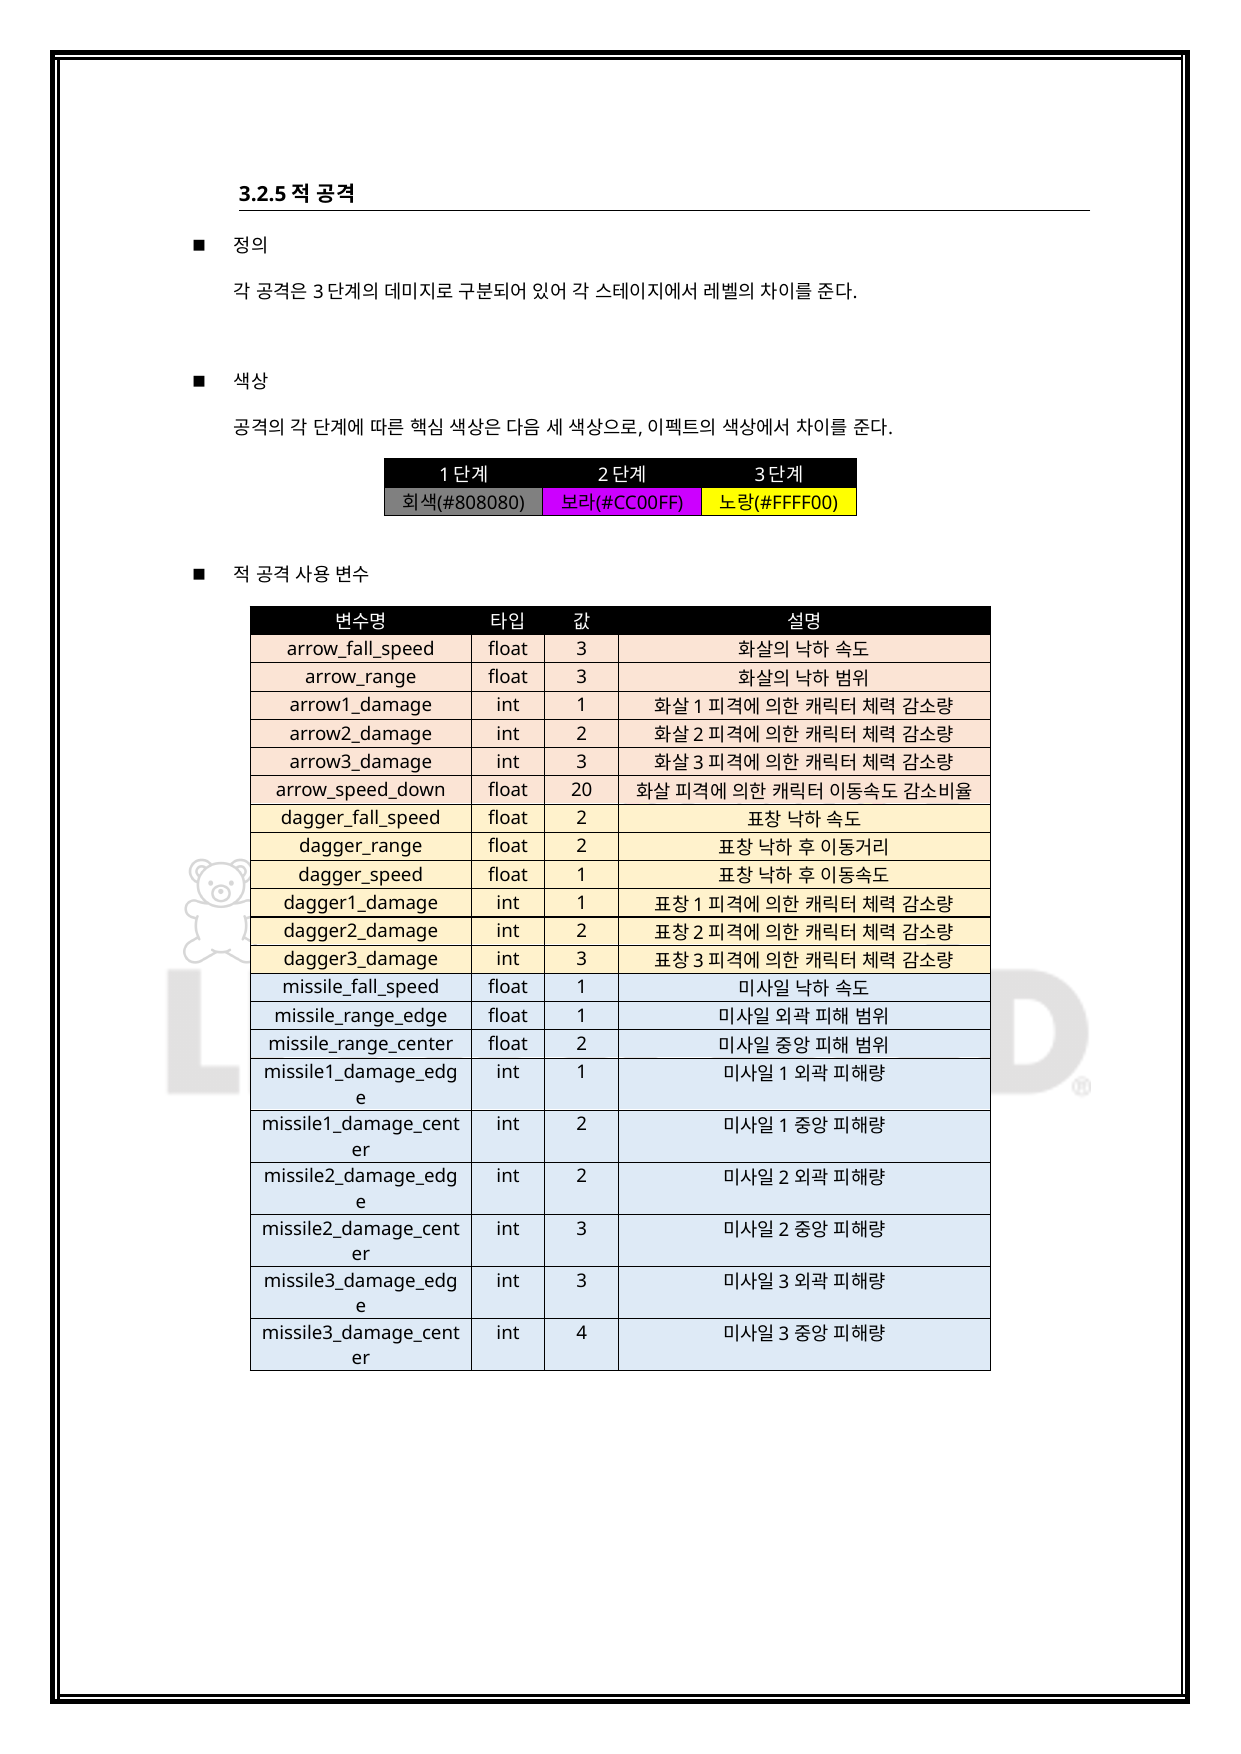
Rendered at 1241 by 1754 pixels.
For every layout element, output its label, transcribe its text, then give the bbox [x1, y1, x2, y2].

table_header 설명 [619, 607, 990, 634]
table_cell dagger1_damage [251, 889, 471, 916]
table_cell 3 [545, 946, 618, 973]
table_cell int [472, 748, 544, 775]
list 적 공격 사용 변수 [192, 560, 1090, 587]
table_header 변수명 [251, 607, 471, 634]
table_cell 미사일1 중앙 피해량 [619, 1111, 990, 1162]
table_cell 미사일 중앙 피해 범위 [619, 1030, 990, 1057]
table_cell 1 [545, 1002, 618, 1029]
table_cell missile3_damage_center [251, 1319, 471, 1370]
table_cell float [472, 833, 544, 860]
table_cell 표창 낙하 후 이동거리 [619, 833, 990, 860]
table_cell 2 [545, 805, 618, 832]
table_cell int [472, 1319, 544, 1370]
table_cell 미사일2 외곽 피해량 [619, 1163, 990, 1214]
table_cell arrow1_damage [251, 692, 471, 719]
list 색상 [192, 366, 1090, 393]
table_cell 표창 낙하 속도 [619, 805, 990, 832]
table_cell arrow3_damage [251, 748, 471, 775]
table_cell int [472, 720, 544, 747]
table_cell dagger2_damage [251, 918, 471, 944]
table_cell arrow_range [251, 663, 471, 691]
table_cell float [472, 663, 544, 691]
table_cell float [472, 1002, 544, 1029]
table_cell 화살 피격에 의한 캐릭터 이동속도 감소비율 [619, 776, 990, 803]
table_cell dagger3_damage [251, 946, 471, 973]
table_cell int [472, 889, 544, 916]
table_cell missile_fall_speed [251, 974, 471, 1001]
table_cell 2 [545, 1163, 618, 1214]
table_cell 표창1 피격에 의한 캐릭터 체력 감소량 [619, 889, 990, 916]
table_cell dagger_fall_speed [251, 805, 471, 832]
table_header 타입 [472, 607, 544, 634]
table_cell arrow2_damage [251, 720, 471, 747]
table_cell 1 [545, 861, 618, 888]
table_cell float [472, 974, 544, 1001]
table_cell 미사일 낙하 속도 [619, 974, 990, 1001]
table_cell 보라(#CC00FF) [543, 488, 701, 515]
table_cell missile_range_center [251, 1030, 471, 1057]
table_cell 미사일1 외곽 피해량 [619, 1059, 990, 1109]
table_cell 2 [545, 918, 618, 944]
table_header 1단계 [385, 459, 542, 486]
table_cell 2 [545, 720, 618, 747]
table_cell float [472, 635, 544, 662]
list 각 공격은 3단계의 데미지로 구분되어 있어 각 스테이지에서 레벨의 차이를 준다. [233, 276, 1090, 303]
table_cell 1 [545, 692, 618, 719]
table_cell int [472, 918, 544, 944]
table_cell dagger_range [251, 833, 471, 860]
table_cell 미사일3 중앙 피해량 [619, 1319, 990, 1370]
list 정의 [192, 230, 1090, 257]
table_cell int [472, 1163, 544, 1214]
table_cell 3 [545, 635, 618, 662]
table_cell 미사일2 중앙 피해량 [619, 1215, 990, 1266]
table_cell 3 [545, 1215, 618, 1266]
table_cell 1 [545, 889, 618, 916]
table_cell 표창3 피격에 의한 캐릭터 체력 감소량 [619, 946, 990, 973]
table_cell int [472, 692, 544, 719]
table_cell 미사일3 외곽 피해량 [619, 1267, 990, 1318]
table_cell missile1_damage_edge [251, 1059, 471, 1109]
table_cell float [472, 861, 544, 888]
table_cell 3 [545, 663, 618, 691]
table_header 3단계 [702, 459, 856, 486]
table_cell 4 [545, 1319, 618, 1370]
table_cell int [472, 946, 544, 973]
table_cell missile_range_edge [251, 1002, 471, 1029]
table_cell 화살의 낙하 속도 [619, 635, 990, 662]
table_cell 화살3 피격에 의한 캐릭터 체력 감소량 [619, 748, 990, 775]
table_cell missile3_damage_edge [251, 1267, 471, 1318]
table_cell 2 [545, 1111, 618, 1162]
table_cell 2 [545, 833, 618, 860]
table_cell missile2_damage_center [251, 1215, 471, 1266]
table_cell int [472, 1111, 544, 1162]
table_cell int [472, 1215, 544, 1266]
table_cell 3 [545, 748, 618, 775]
table_cell 화살2 피격에 의한 캐릭터 체력 감소량 [619, 720, 990, 747]
table_cell missile1_damage_center [251, 1111, 471, 1162]
table_cell float [472, 776, 544, 803]
table_cell 화살의 낙하 범위 [619, 663, 990, 691]
table_cell 표창2 피격에 의한 캐릭터 체력 감소량 [619, 918, 990, 944]
table_cell 표창 낙하 후 이동속도 [619, 861, 990, 888]
table_header 2단계 [543, 459, 701, 486]
subtitle 적 공격 [239, 177, 1090, 210]
table_cell float [472, 805, 544, 832]
table_cell 노랑(#FFFF00) [702, 488, 856, 515]
table_cell 1 [545, 1059, 618, 1109]
table_cell arrow_fall_speed [251, 635, 471, 662]
table_cell float [472, 1030, 544, 1057]
table_cell 회색(#808080) [385, 488, 542, 515]
table_header 값 [545, 607, 618, 634]
table_cell 미사일 외곽 피해 범위 [619, 1002, 990, 1029]
table_cell 화살1 피격에 의한 캐릭터 체력 감소량 [619, 692, 990, 719]
table_cell 20 [545, 776, 618, 803]
table_cell 2 [545, 1030, 618, 1057]
table_cell int [472, 1267, 544, 1318]
table_cell 3 [545, 1267, 618, 1318]
table_cell dagger_speed [251, 861, 471, 888]
table_cell int [472, 1059, 544, 1109]
table_cell missile2_damage_edge [251, 1163, 471, 1214]
table_cell 1 [545, 974, 618, 1001]
table_cell arrow_speed_down [251, 776, 471, 803]
list 공격의 각 단계에 따른 핵심 색상은 다음 세 색상으로, 이펙트의 색상에서 차이를 준다. [233, 412, 1090, 439]
